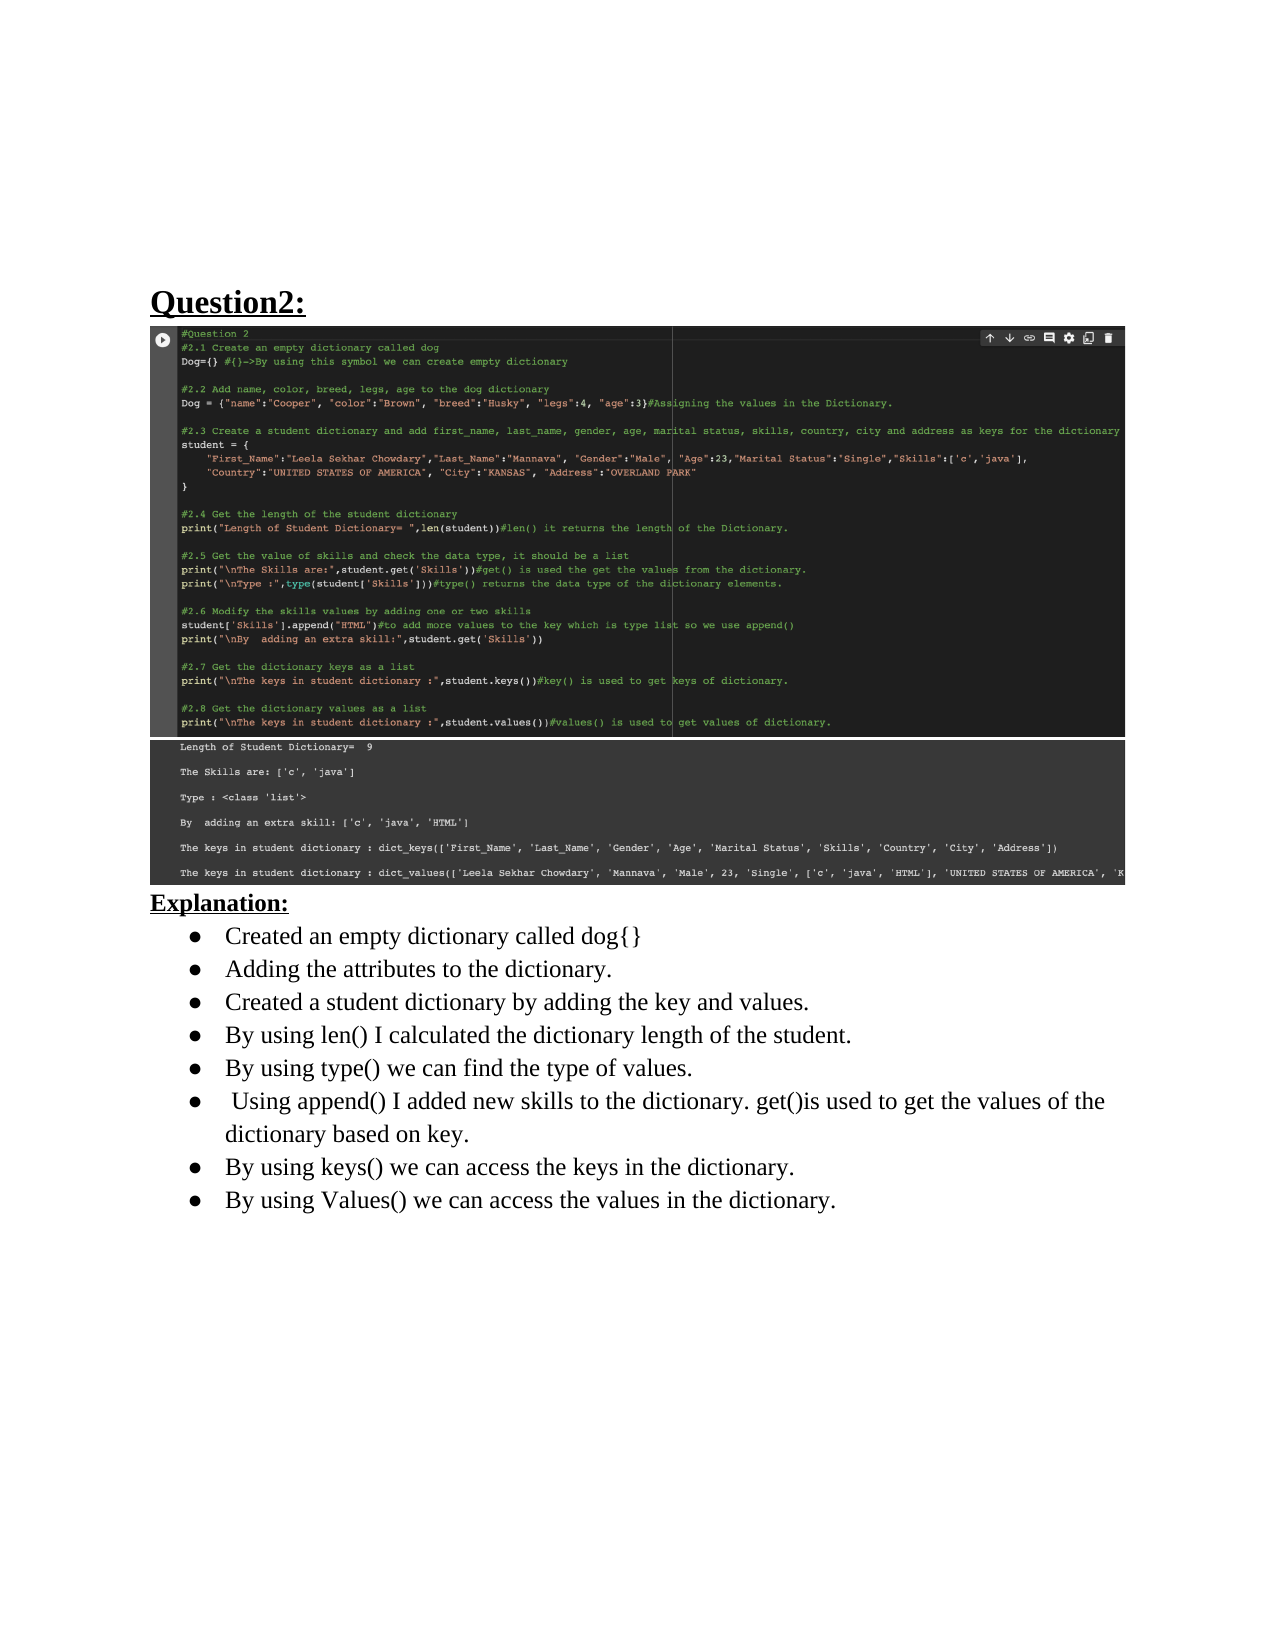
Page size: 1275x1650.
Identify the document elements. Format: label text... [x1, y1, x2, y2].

text Explanation: [150, 888, 1125, 917]
text Question2: [150, 282, 1125, 320]
list Using append() I added new skills to the dictionary. get()is used to get the values of the dictionary based on key. [187, 1086, 1125, 1148]
picture [150, 740, 1125, 885]
list By using type() we can find the type of values. [187, 1053, 1125, 1082]
list By using Values() we can access the values in the dictionary. [187, 1185, 1125, 1214]
list By using len() I calculated the dictionary length of the student. [187, 1020, 1125, 1049]
picture [150, 326, 1125, 737]
list Created an empty dictionary called dog{} [187, 921, 1125, 950]
list By using keys() we can access the keys in the dictionary. [187, 1152, 1125, 1181]
list Adding the attributes to the dictionary. [187, 954, 1125, 983]
list Created a student dictionary by adding the key and values. [187, 987, 1125, 1016]
